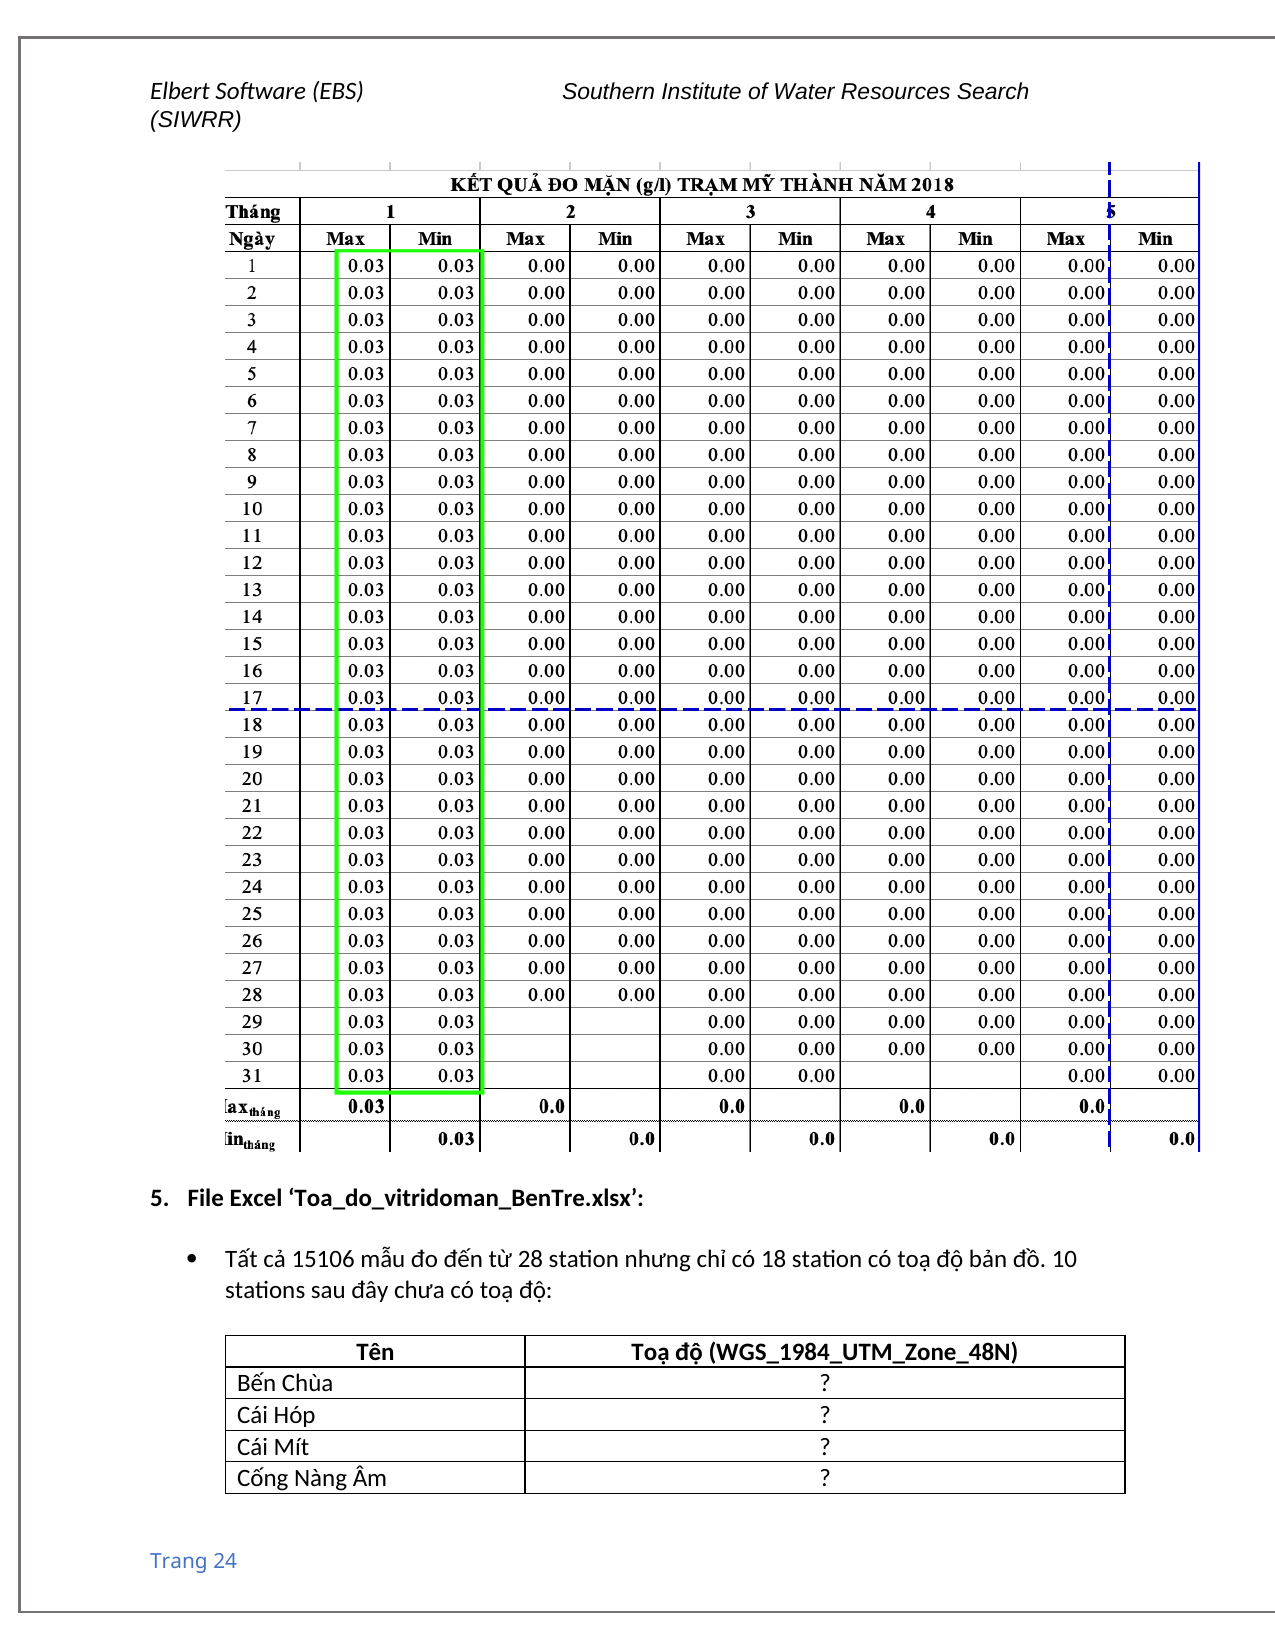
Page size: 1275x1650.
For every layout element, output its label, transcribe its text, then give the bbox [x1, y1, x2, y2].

picture [225, 162, 1200, 1152]
table_header Tên [226, 1336, 524, 1366]
table_cell ? [526, 1399, 1124, 1429]
table_cell ? [526, 1368, 1124, 1398]
table_cell ? [526, 1431, 1124, 1461]
table_cell Cái Hóp [226, 1399, 524, 1429]
table_cell Cái Mít [226, 1431, 524, 1461]
list Tất cả 15106 mẫu đo đến từ 28 station nhưng chỉ có 18 station có toạ độ bản đồ. 10 stations sau đây chưa có toạ độ: [187, 1243, 1125, 1304]
table_cell ? [526, 1462, 1124, 1493]
table_header Toạ độ (WGS_1984_UTM_Zone_48N) [526, 1336, 1124, 1366]
table_cell Cống Nàng Âm [226, 1462, 524, 1493]
list File Excel ‘Toa_do_vitridoman_BenTre.xlsx’: [150, 1182, 1125, 1213]
table_cell Bến Chùa [226, 1368, 524, 1398]
